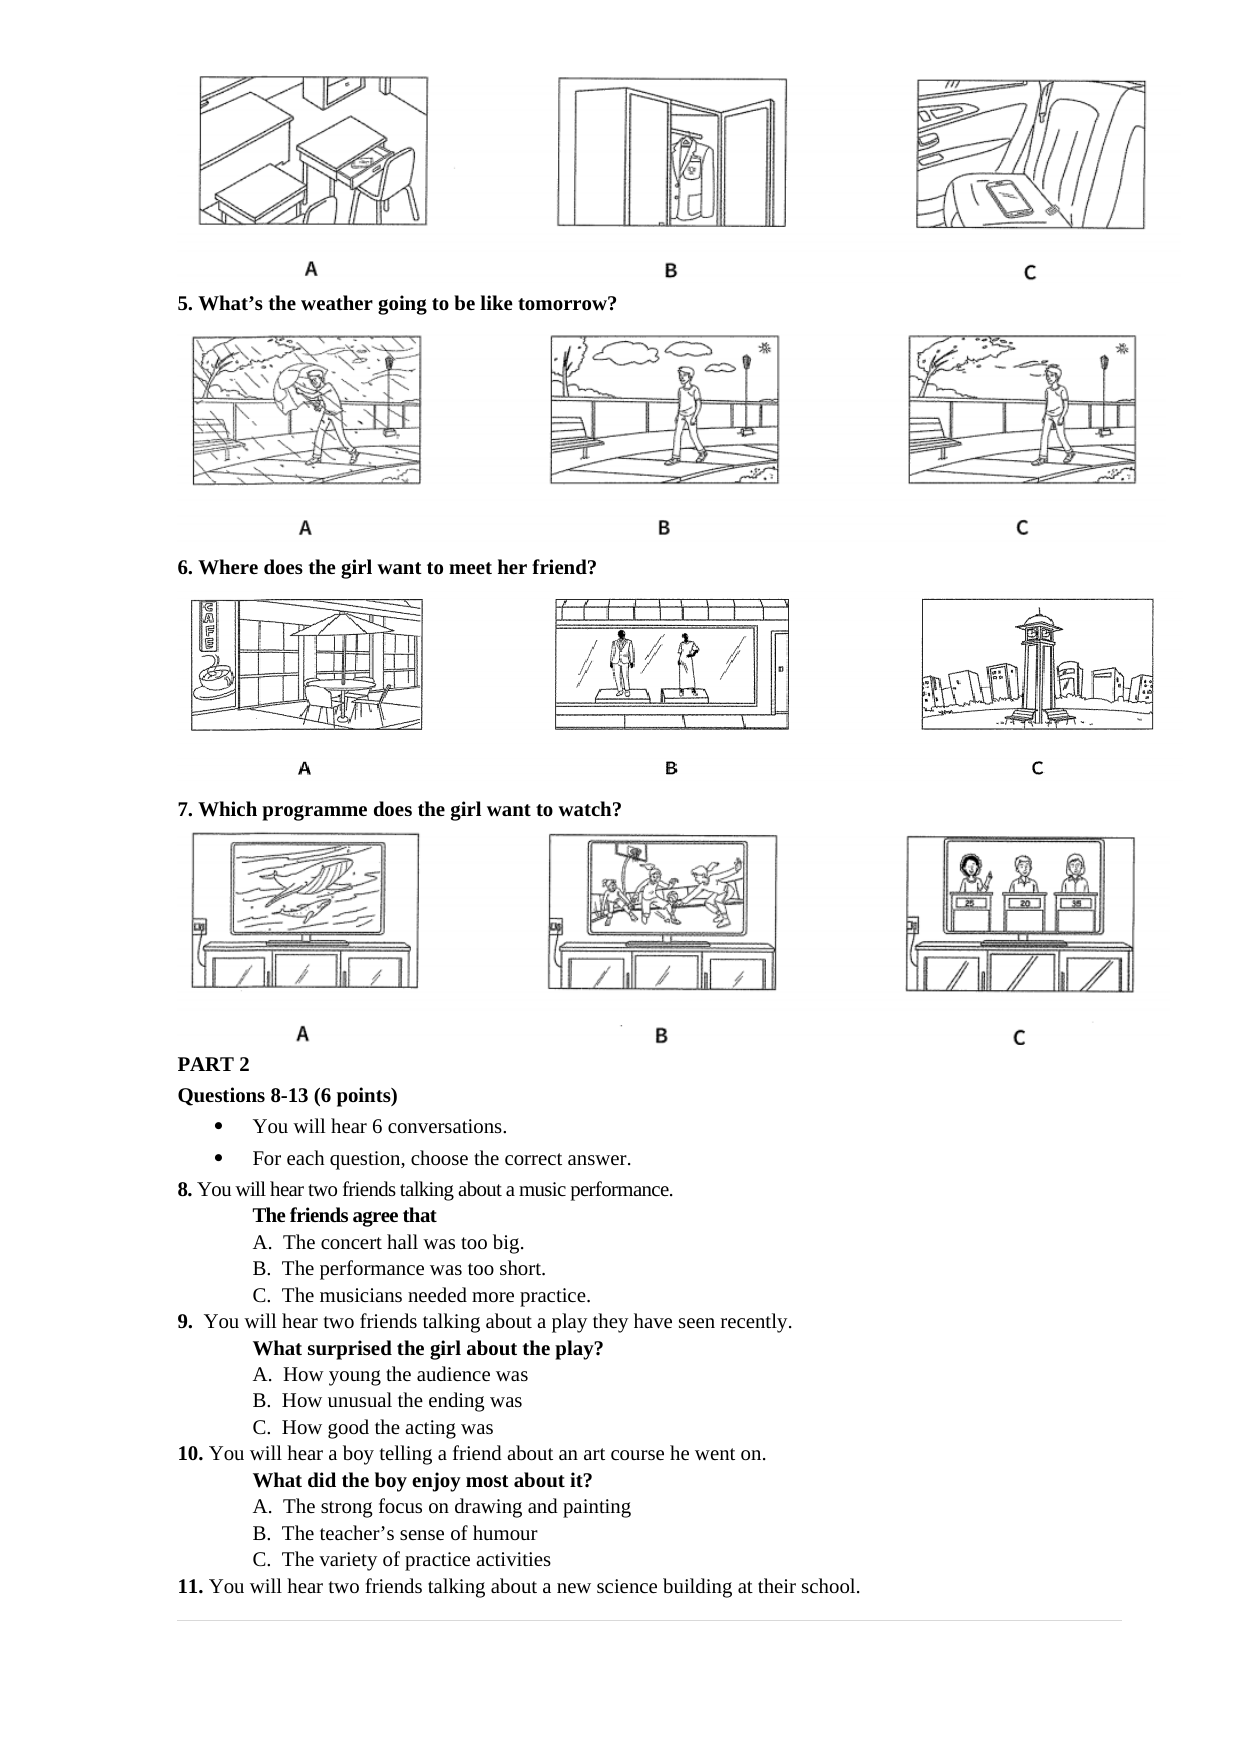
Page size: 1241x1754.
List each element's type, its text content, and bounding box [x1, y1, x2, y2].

text C. The variety of practice activities [252, 1547, 1122, 1571]
picture [177, 828, 1170, 1045]
text B. The teacher’s sense of humour [252, 1521, 1122, 1545]
text C. How good the acting was [252, 1415, 1122, 1439]
text A. The strong focus on drawing and painting [252, 1494, 1122, 1518]
text Questions 8-13 (6 points) [177, 1083, 1122, 1107]
picture [177, 321, 1166, 547]
text 11. You will hear two friends talking about a new science building at their school. [177, 1573, 1122, 1598]
text B. How unusual the ending was [252, 1388, 1122, 1412]
text 6. Where does the girl want to meet her friend? [177, 555, 1122, 579]
text 7. Which programme does the girl want to watch? [177, 797, 1122, 821]
text C. The musicians needed more practice. [252, 1282, 1122, 1307]
picture [177, 73, 1182, 283]
list PART 2 [177, 1045, 1122, 1076]
text B. The performance was too short. [252, 1256, 1122, 1280]
list You will hear 6 conversations. [215, 1114, 1122, 1138]
text What did the boy enjoy most about it? [252, 1468, 1122, 1492]
text What surprised the girl about the play? [252, 1335, 1122, 1359]
list 5. What’s the weather going to be like tomorrow? [177, 290, 1122, 314]
text The friends agree that [252, 1203, 1122, 1227]
picture [177, 586, 1183, 789]
text 9. You will hear two friends talking about a play they have seen recently. [177, 1309, 1122, 1333]
text 10. You will hear a boy telling a friend about an art course he went on. [177, 1441, 1122, 1465]
text A. The concert hall was too big. [252, 1229, 1122, 1254]
list For each question, choose the correct answer. [215, 1145, 1122, 1169]
text A. How young the audience was [252, 1362, 1122, 1386]
text 8. You will hear two friends talking about a music performance. [177, 1177, 1122, 1201]
